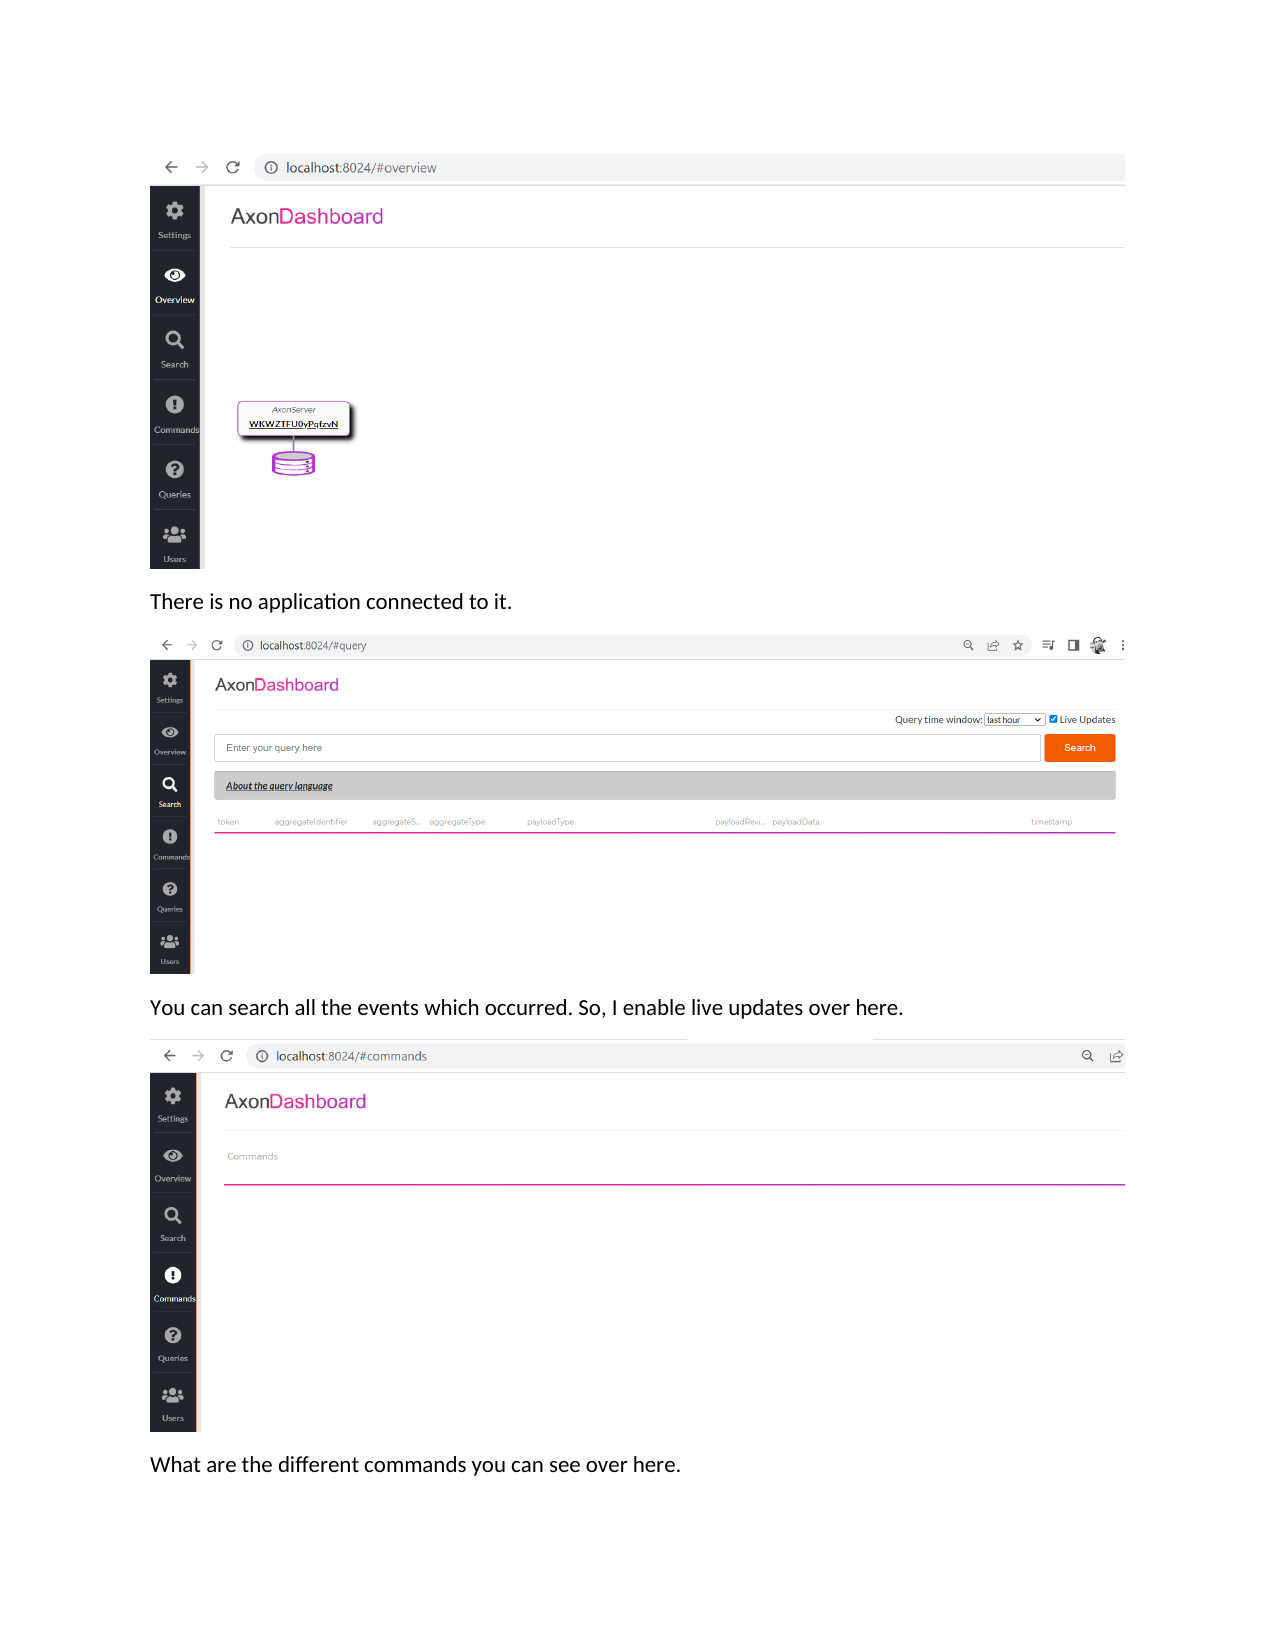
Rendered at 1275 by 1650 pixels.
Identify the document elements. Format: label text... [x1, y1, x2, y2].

text What are the different commands you can see over here. [150, 1450, 1125, 1478]
text There is no application connected to it. [150, 587, 1125, 615]
picture [150, 150, 1125, 569]
picture [150, 1039, 1125, 1432]
text You can search all the events which occurred. So, I enable live updates over here. [150, 993, 1125, 1021]
picture [150, 634, 1125, 974]
